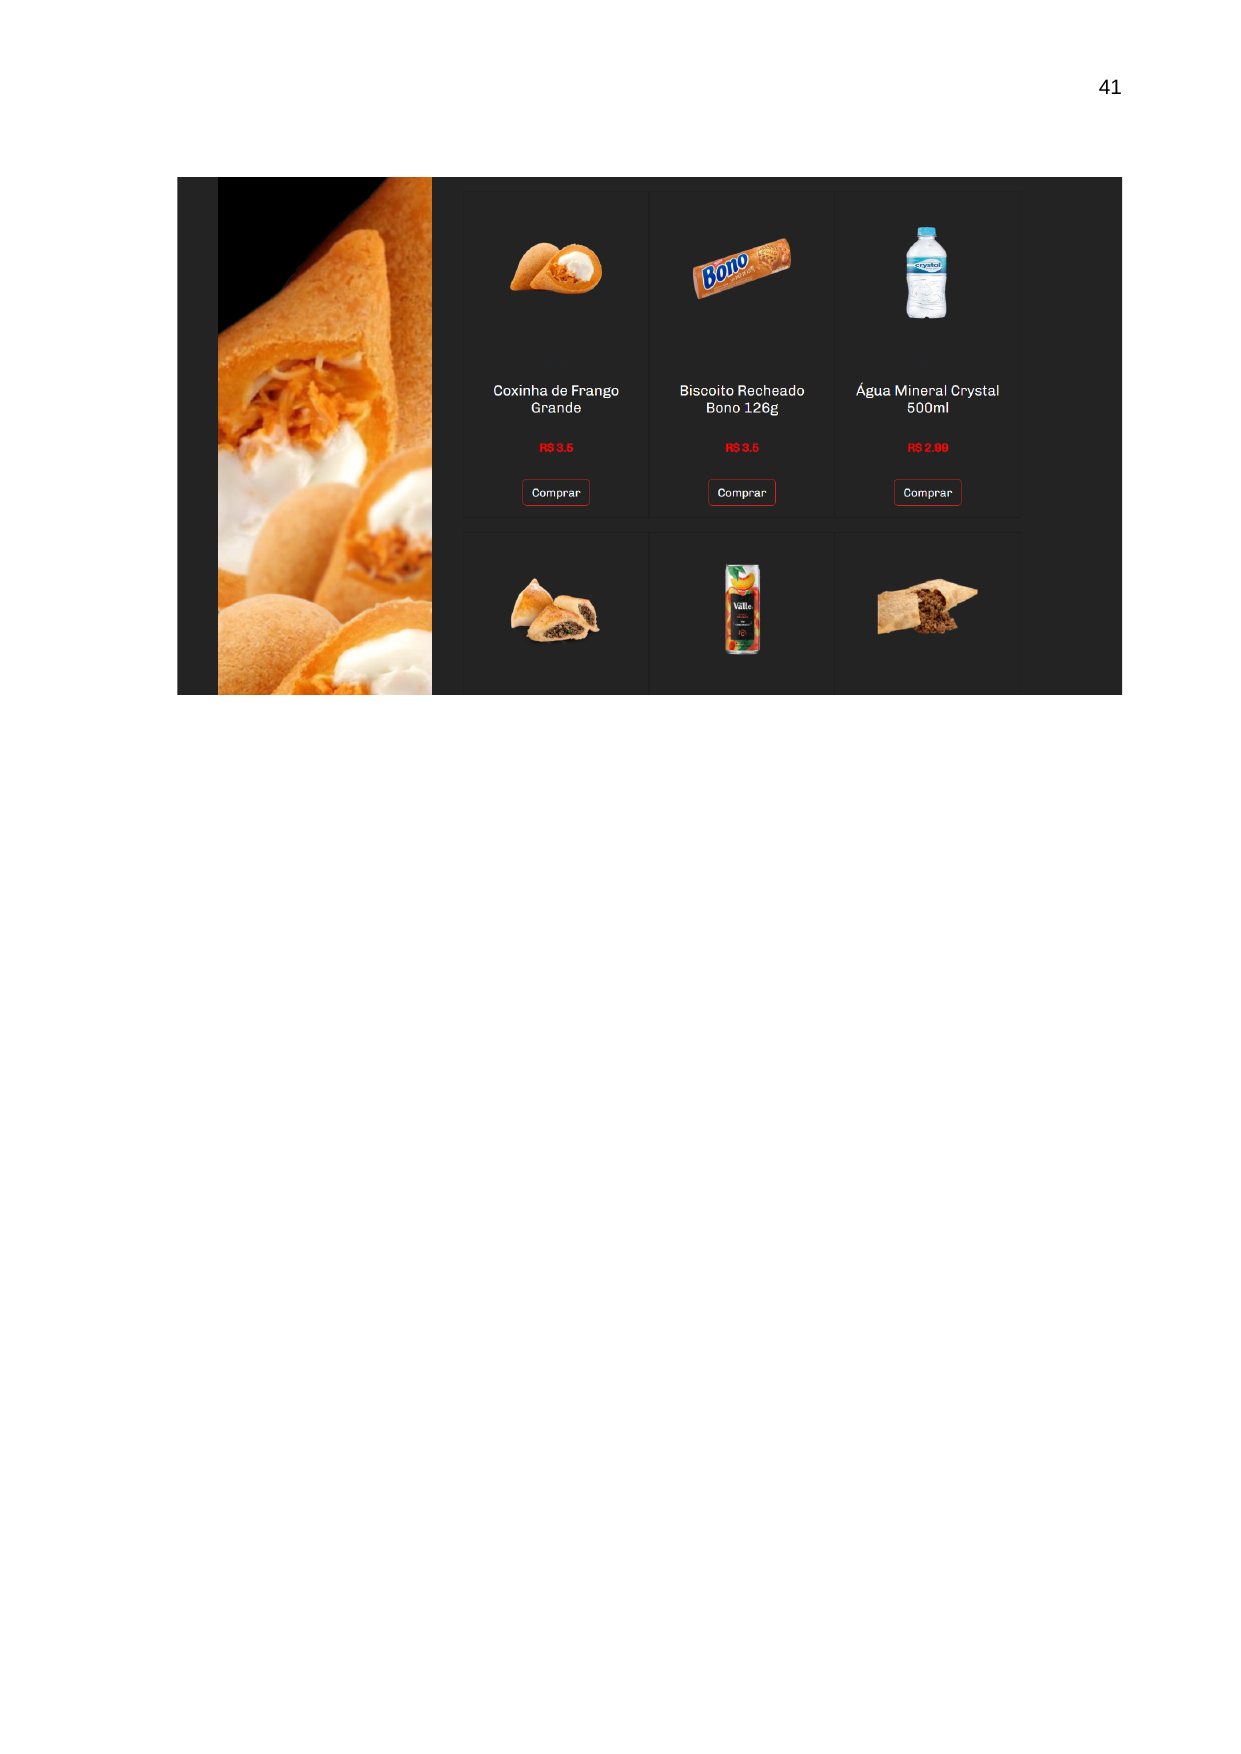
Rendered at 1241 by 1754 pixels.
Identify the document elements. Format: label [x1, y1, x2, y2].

picture [177, 177, 1123, 695]
